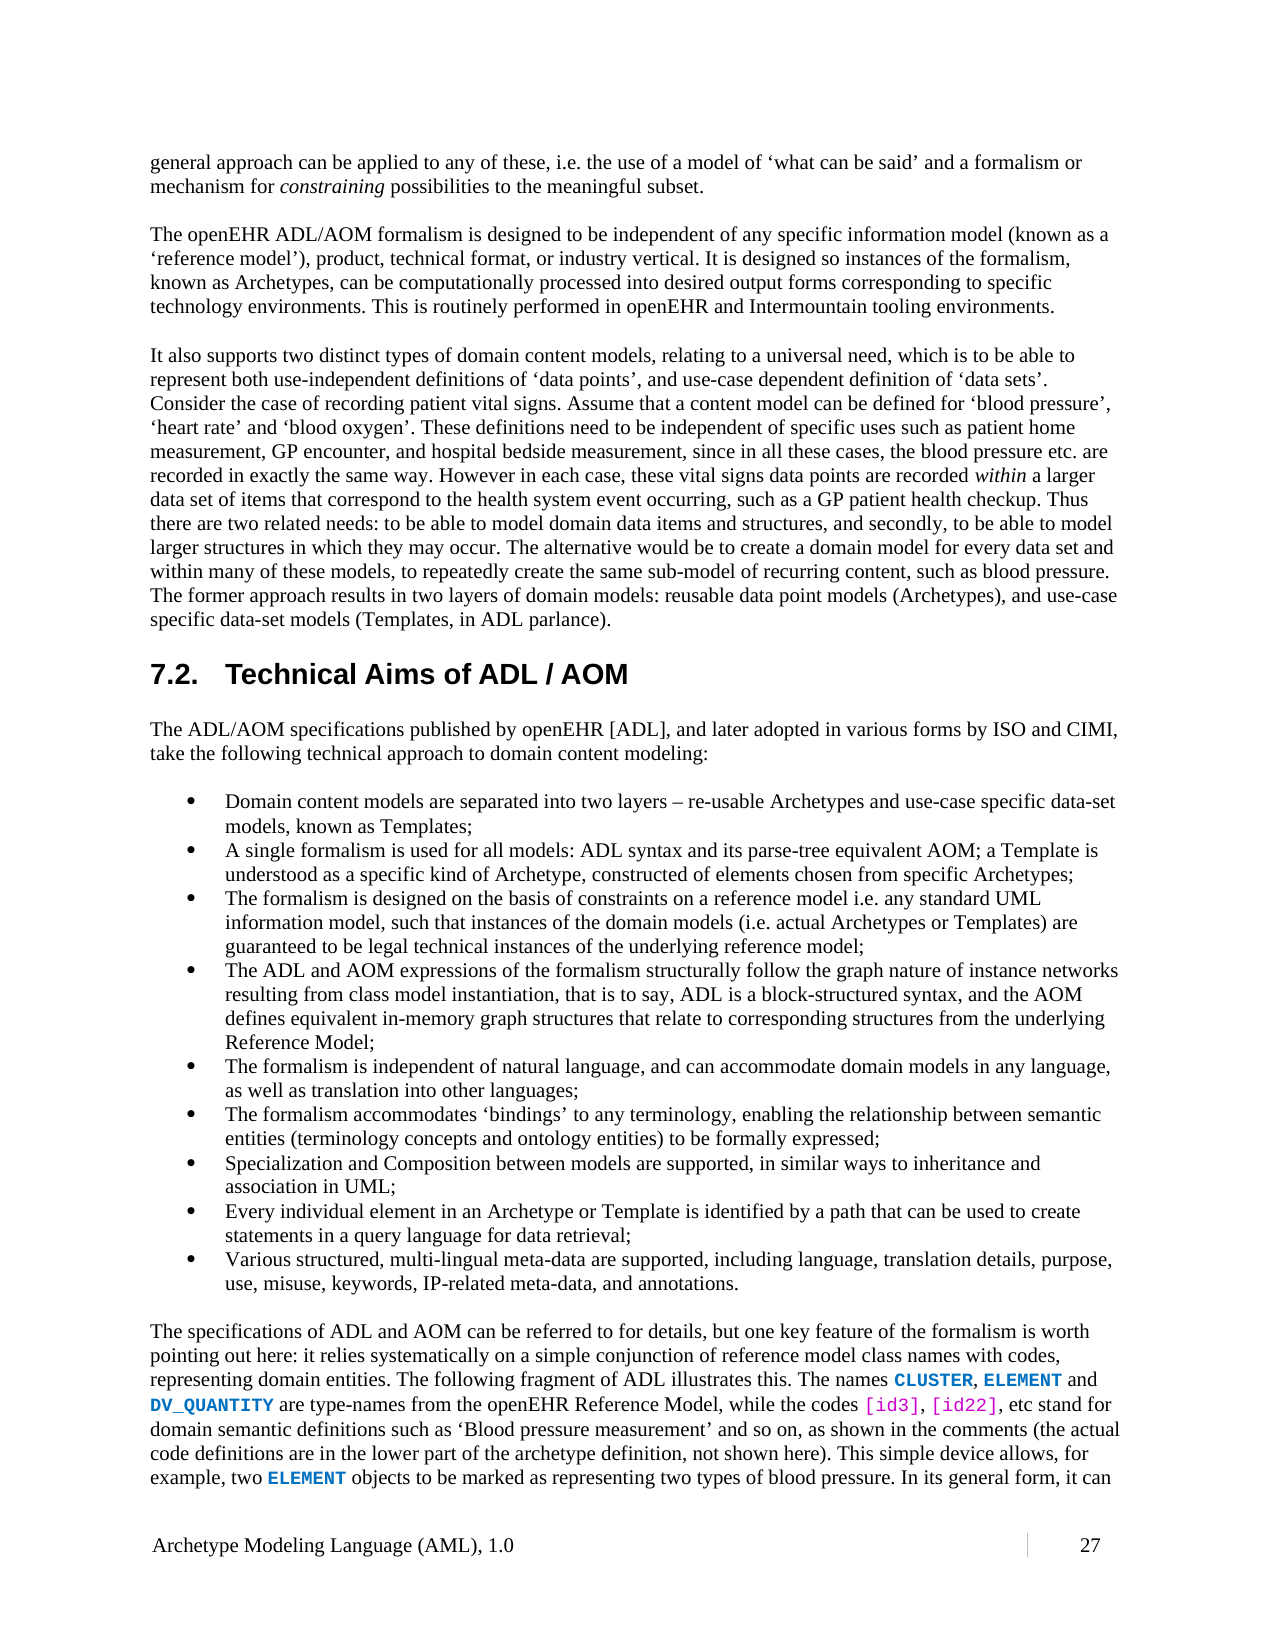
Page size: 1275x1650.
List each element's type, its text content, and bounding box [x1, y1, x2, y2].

list Various structured, multi-lingual meta-data are supported, including language, translation details, purpose, use, misuse, keywords, IP-related meta-data, and annotations. [187, 1247, 1125, 1295]
text The ADL/AOM specifications published by openEHR [ADL], and later adopted in various forms by ISO and CIMI, take the following technical approach to domain content modeling: [150, 717, 1125, 765]
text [150, 150, 1125, 198]
text The openEHR ADL/AOM formalism is designed to be independent of any specific information model (known as a ‘reference model’), product, technical format, or industry vertical. It is designed so instances of the formalism, known as Archetypes, can be computationally processed into desired output forms corresponding to specific technology environments. This is routinely performed in openEHR and Intermountain tooling environments. [150, 222, 1125, 318]
list A single formalism is used for all models: ADL syntax and its parse-tree equivalent AOM; a Template is understood as a specific kind of Archetype, constructed of elements chosen from specific Archetypes; [187, 838, 1125, 886]
list Domain content models are separated into two layers – re-usable Archetypes and use-case specific data-set models, known as Templates; [187, 789, 1125, 838]
list Specialization and Composition between models are supported, in similar ways to inheritance and association in UML; [187, 1150, 1125, 1198]
text It also supports two distinct types of domain content models, relating to a universal need, which is to be able to represent both use-independent definitions of ‘data points’, and use-case dependent definition of ‘data sets’. Consider the case of recording patient vital signs. Assume that a content model can be defined for ‘blood pressure’, ‘heart rate’ and ‘blood oxygen’. These definitions need to be independent of specific uses such as patient home measurement, GP encounter, and hospital bedside measurement, since in all these cases, the blood pressure etc. are recorded in exactly the same way. However in each case, these vital signs data points are recorded within a larger data set of items that correspond to the health system event occurring, such as a GP patient health checkup. Thus there are two related needs: to be able to model domain data items and structures, and secondly, to be able to model larger structures in which they may occur. The alternative would be to create a domain model for every data set and within many of these models, to repeatedly create the same sub-model of recurring content, such as blood pressure. The former approach results in two layers of domain models: reusable data point models (Archetypes), and use-case specific data-set models (Templates, in ADL parlance). [150, 342, 1125, 631]
list The ADL and AOM expressions of the formalism structurally follow the graph nature of instance networks resulting from class model instantiation, that is to say, ADL is a block-structured syntax, and the AOM defines equivalent in-memory graph structures that relate to corresponding structures from the underlying Reference Model; [187, 958, 1125, 1054]
list The formalism accommodates ‘bindings’ to any terminology, enabling the relationship between semantic entities (terminology concepts and ontology entities) to be formally expressed; [187, 1102, 1125, 1150]
list Every individual element in an Archetype or Template is identified by a path that can be used to create statements in a query language for data retrieval; [187, 1198, 1125, 1247]
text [150, 1319, 1125, 1490]
list The formalism is designed on the basis of constraints on a reference model i.e. any standard UML information model, such that instances of the domain models (i.e. actual Archetypes or Templates) are guaranteed to be legal technical instances of the underlying reference model; [187, 886, 1125, 958]
list The formalism is independent of natural language, and can accommodate domain models in any language, as well as translation into other languages; [187, 1054, 1125, 1102]
subtitle Technical Aims of ADL / AOM [150, 657, 1125, 690]
